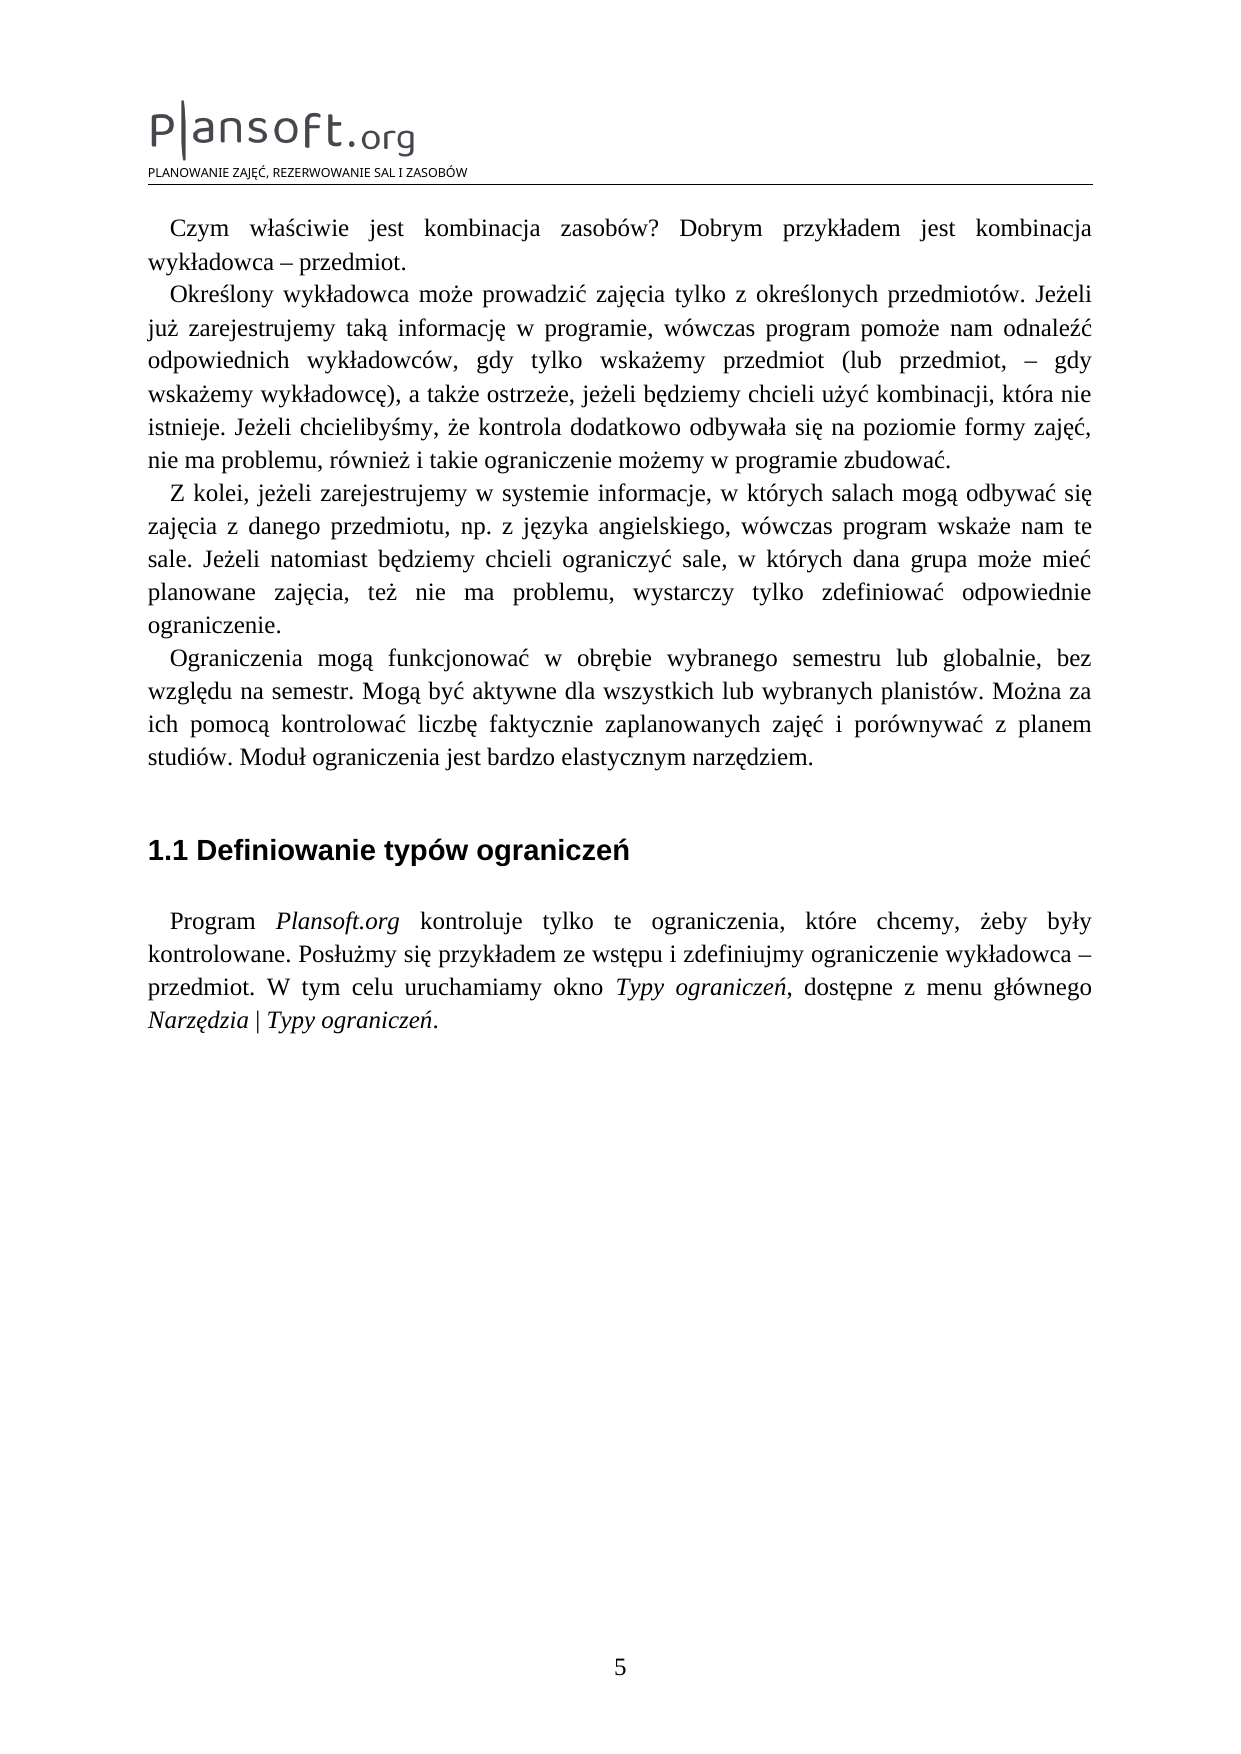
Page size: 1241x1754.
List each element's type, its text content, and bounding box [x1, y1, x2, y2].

text Z kolei, jeżeli zarejestrujemy w systemie informacje, w których salach mogą odbywać się zajęcia z danego przedmiotu, np. z języka angielskiego, wówczas program wskaże nam te sale. Jeżeli natomiast będziemy chcieli ograniczyć sale, w których dana grupa może mieć planowane zajęcia, też nie ma problemu, wystarczy tylko zdefiniować odpowiednie ograniczenie. [148, 478, 1093, 638]
picture [147, 73, 418, 165]
text Czym właściwie jest kombinacja zasobów? Dobrym przykładem jest kombinacja wykładowca – przedmiot. [148, 213, 1093, 275]
subtitle Definiowanie typów ograniczeń [148, 833, 1093, 866]
text Ograniczenia mogą funkcjonować w obrębie wybranego semestru lub globalnie, bez względu na semestr. Mogą być aktywne dla wszystkich lub wybranych planistów. Można za ich pomocą kontrolować liczbę faktycznie zaplanowanych zajęć i porównywać z planem studiów. Moduł ograniczenia jest bardzo elastycznym narzędziem. [148, 643, 1093, 771]
text Określony wykładowca może prowadzić zajęcia tylko z określonych przedmiotów. Jeżeli już zarejestrujemy taką informację w programie, wówczas program pomoże nam odnaleźć odpowiednich wykładowców, gdy tylko wskażemy przedmiot (lub przedmiot, – gdy wskażemy wykładowcę), a także ostrzeże, jeżeli będziemy chcieli użyć kombinacji, która nie istnieje. Jeżeli chcielibyśmy, że kontrola dodatkowo odbywała się na poziomie formy zajęć, nie ma problemu, również i takie ograniczenie możemy w programie zbudować. [148, 279, 1093, 473]
text Program Plansoft.org kontroluje tylko te ograniczenia, które chcemy, żeby były kontrolowane. Posłużmy się przykładem ze wstępu i zdefiniujmy ograniczenie wykładowca – przedmiot. W tym celu uruchamiamy okno Typy ograniczeń, dostępne z menu głównego Narzędzia | Typy ograniczeń. [148, 906, 1093, 1034]
